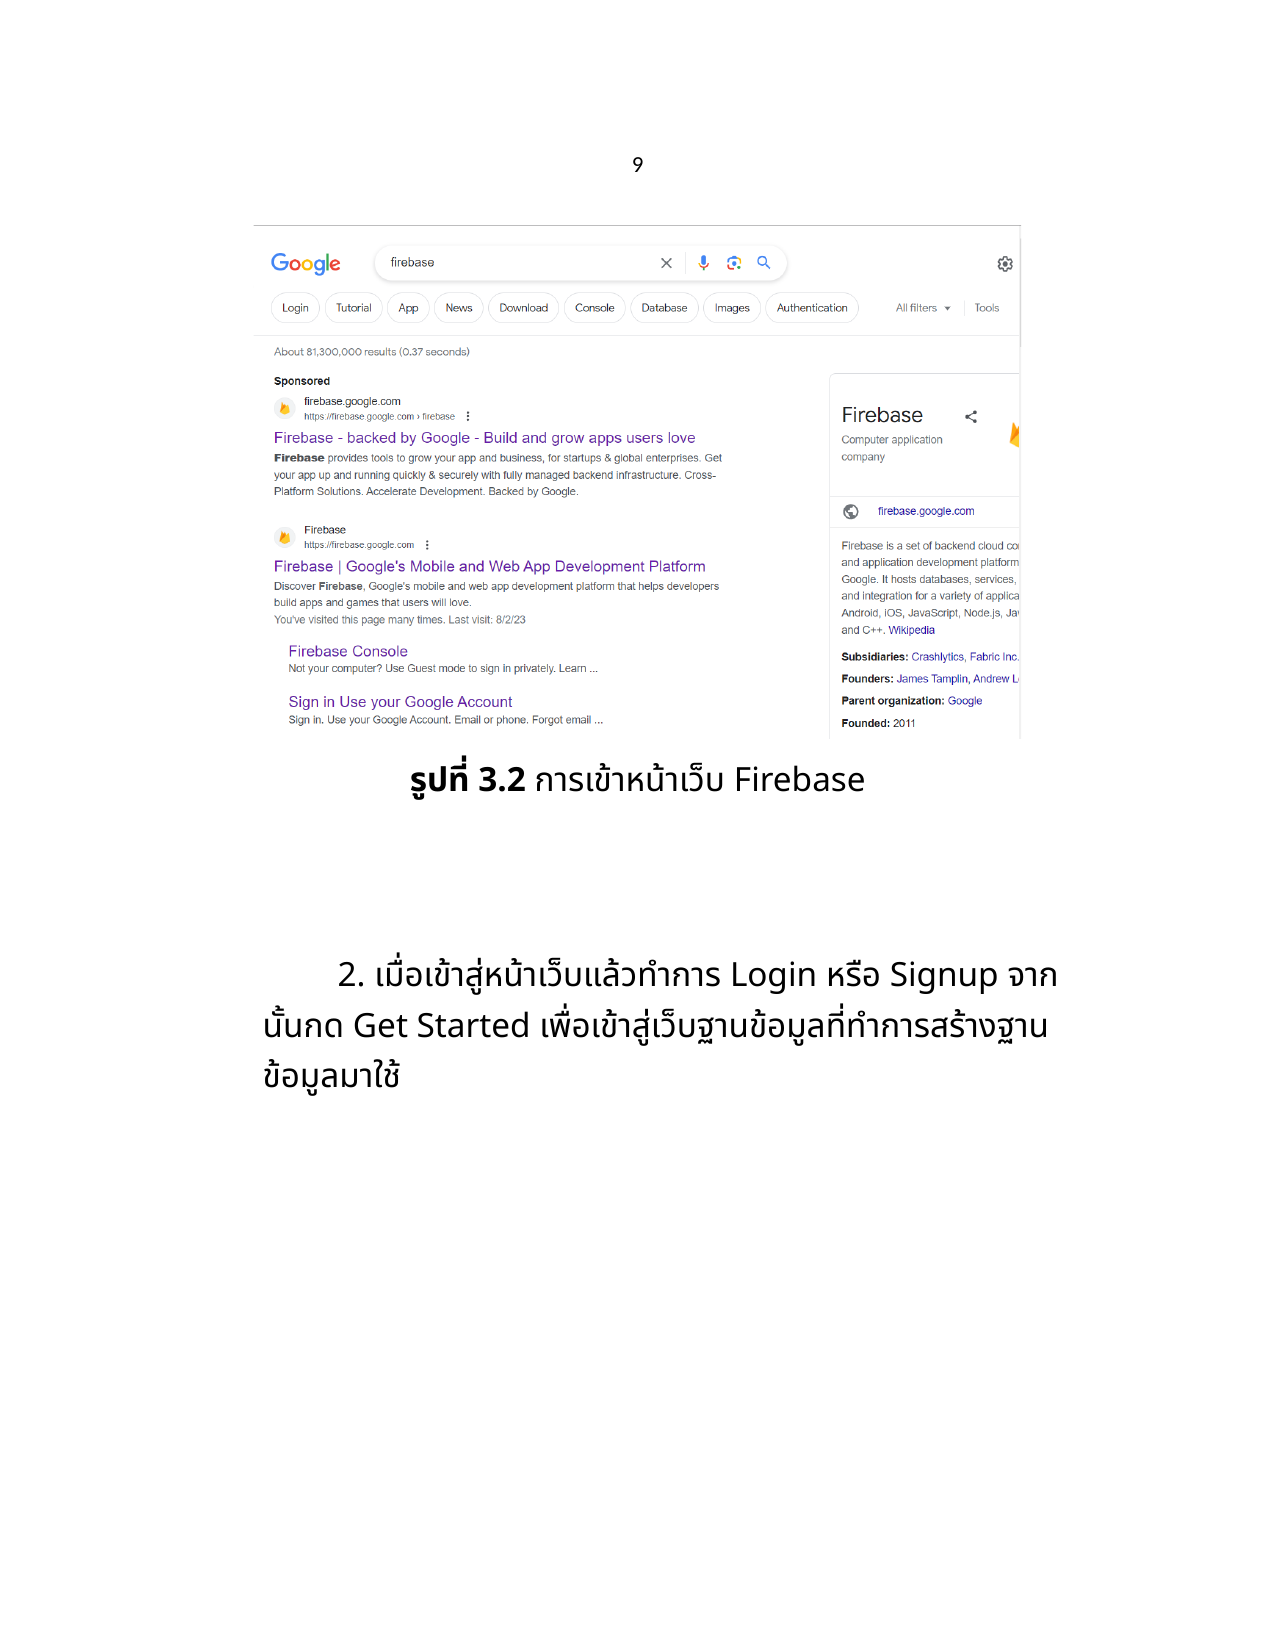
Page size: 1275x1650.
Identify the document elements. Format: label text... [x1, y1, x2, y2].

text รูปที่ 3.2 การเข้าหน้าเว็บ Firebase [187, 755, 1087, 806]
picture [253, 225, 1022, 739]
text 2. เมื่อเข้าสู่หน้าเว็บแล้วทำการ Login หรือ Signup จากนั้นกด Get Started เพื่อเข้าสู่เว็บฐานข้อมูลที่ทำการสร้างฐานข้อมูลมาใช้ [262, 951, 1087, 1103]
